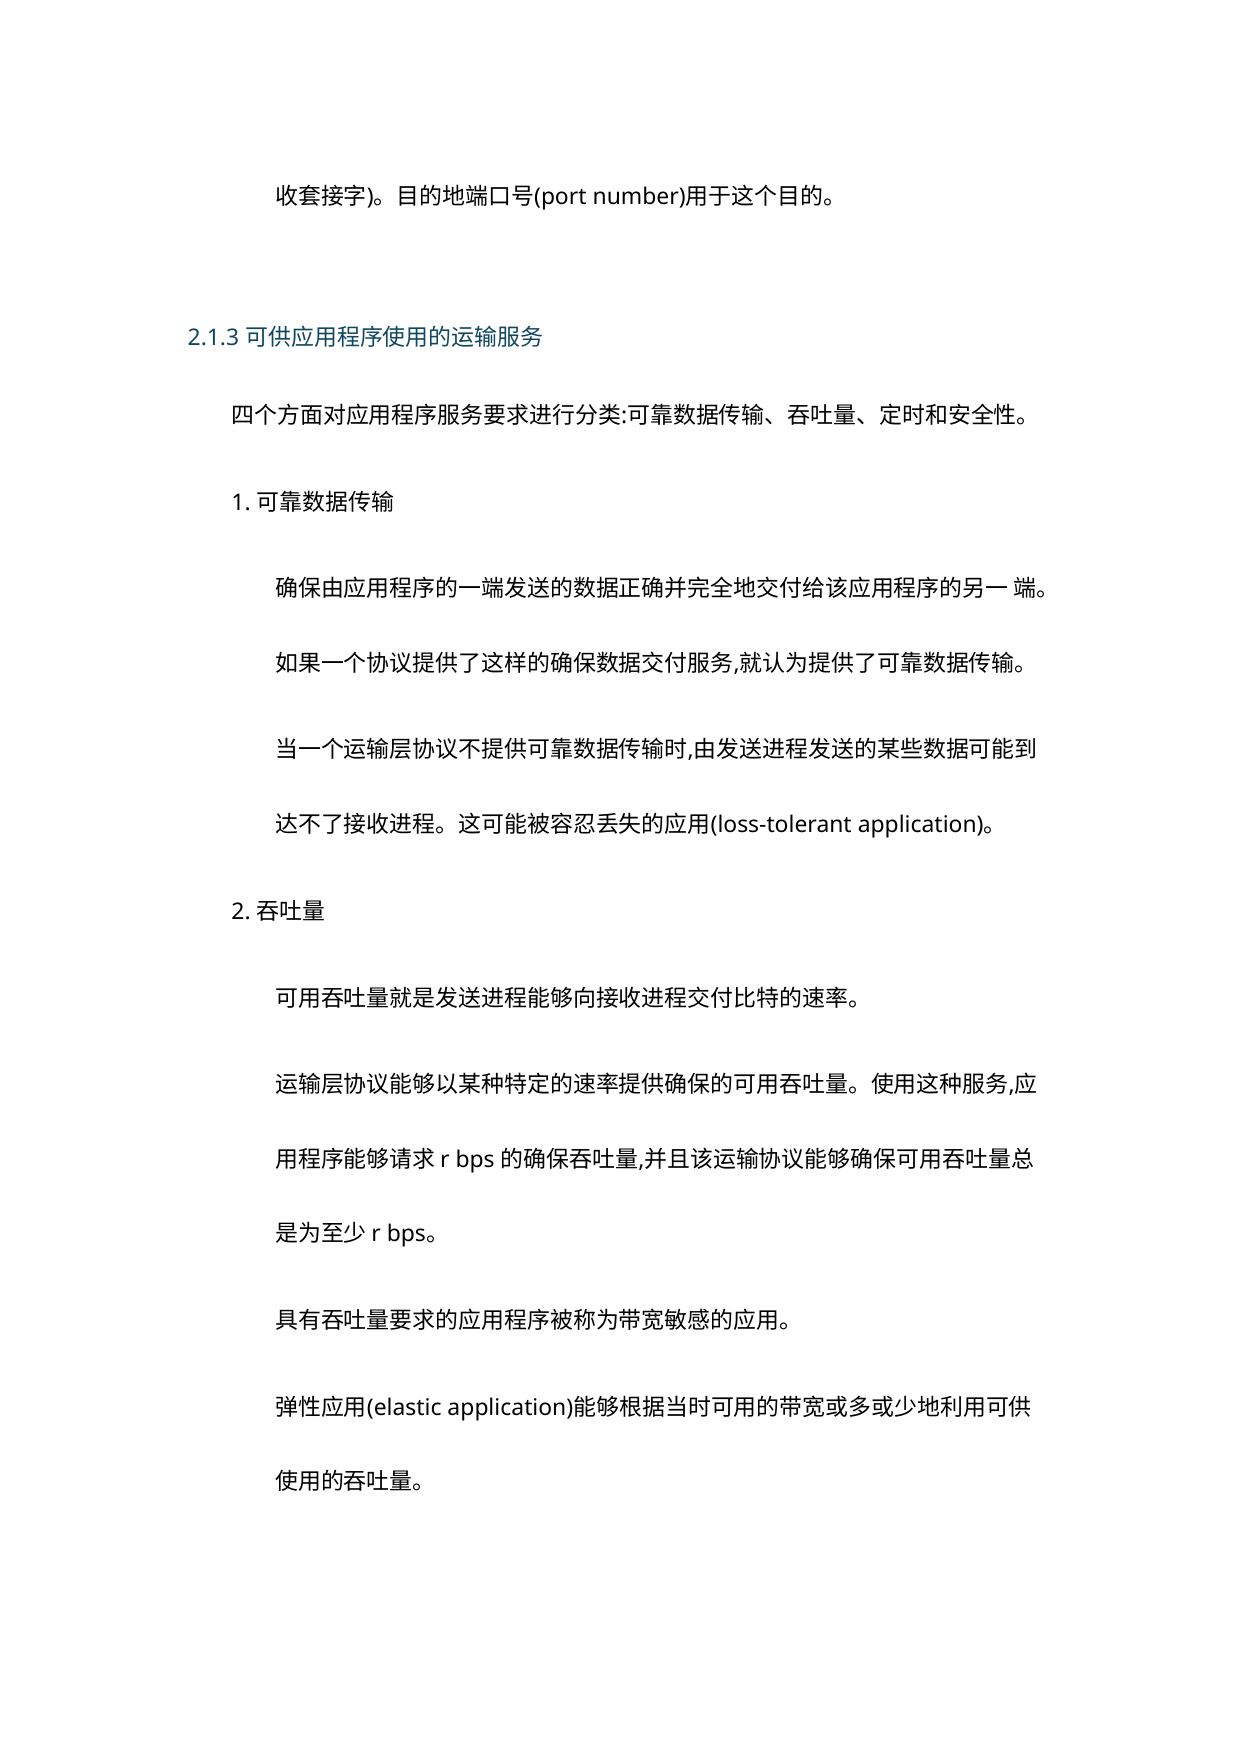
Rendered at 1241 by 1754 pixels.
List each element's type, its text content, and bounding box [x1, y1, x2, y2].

text 2. 吞吐量 [187, 877, 1053, 942]
text 1. 可靠数据传输 [231, 467, 1053, 532]
subtitle 2.1.3 可供应用程序使用的运输服务 [187, 302, 1053, 367]
text 可用吞吐量就是发送进程能够向接收进程交付比特的速率。 [275, 963, 1053, 1028]
text 确保由应用程序的一端发送的数据正确并完全地交付给该应用程序的另一 端。如果一个协议提供了这样的确保数据交付服务,就认为提供了可靠数据传输。 [275, 554, 1053, 694]
text 弹性应用(elastic application)能够根据当时可用的带宽或多或少地利用可供使用的吞吐量。 [275, 1373, 1053, 1512]
text 运输层协议能够以某种特定的速率提供确保的可用吞吐量。使用这种服务,应用程序能够请求r bps 的确保吞吐量,并且该运输协议能够确保可用吞吐量总是为至少r bps。 [275, 1050, 1053, 1264]
text 四个方面对应用程序服务要求进行分类:可靠数据传输、吞吐量、定时和安全性。 [231, 381, 1053, 446]
text 具有吞吐量要求的应用程序被称为带宽敏感的应用。 [275, 1286, 1053, 1351]
text 当一个运输层协议不提供可靠数据传输时,由发送进程发送的某些数据可能到达不了接收进程。这可能被容忍丢失的应用(loss-tolerant application)。 [275, 716, 1053, 855]
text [275, 162, 1053, 227]
